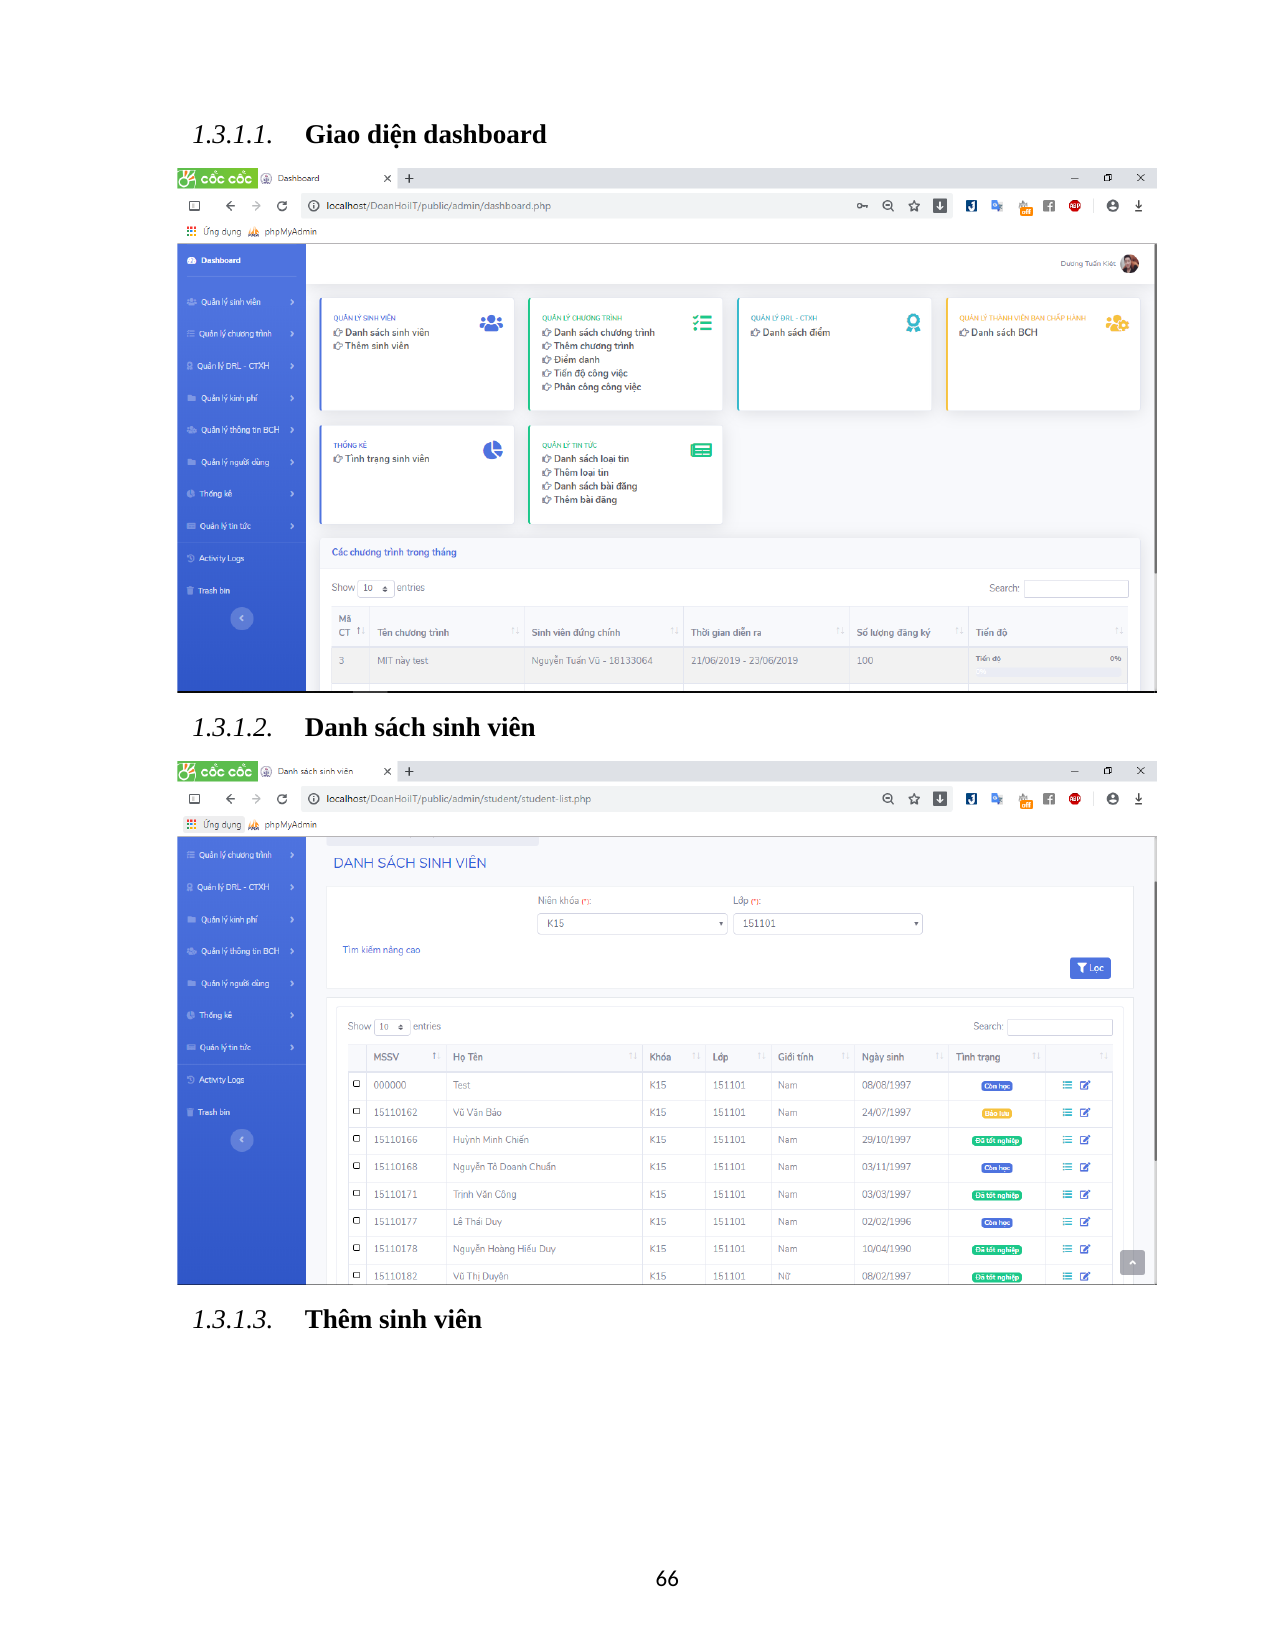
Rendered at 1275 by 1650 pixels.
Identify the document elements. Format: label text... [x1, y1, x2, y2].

picture [177, 761, 1157, 1285]
list Thêm sinh viên [192, 1303, 1157, 1334]
list Giao diện dashboard [192, 118, 1157, 149]
list Danh sách sinh viên [192, 711, 1157, 743]
picture [177, 168, 1157, 693]
